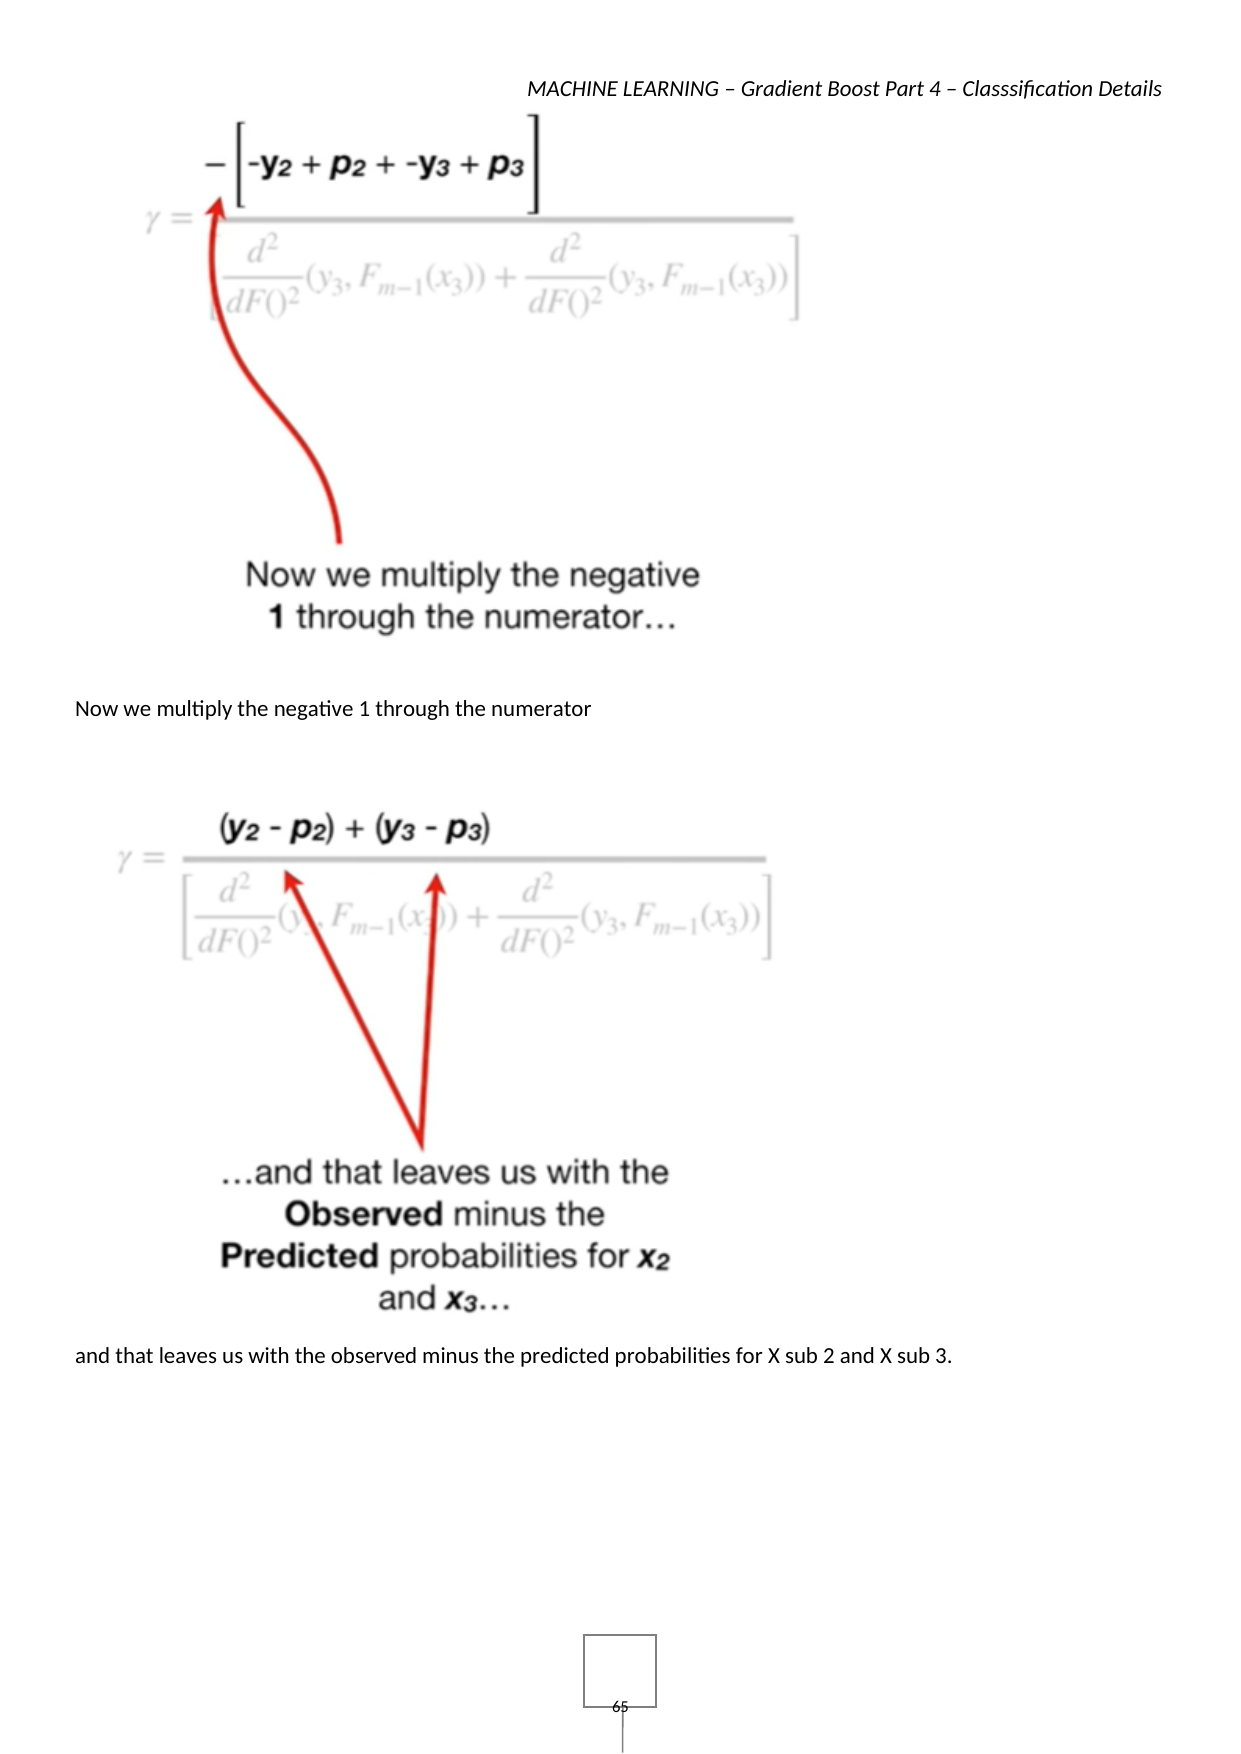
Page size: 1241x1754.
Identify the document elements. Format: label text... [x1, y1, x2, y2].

picture [75, 101, 883, 694]
text Now we multiply the negative 1 through the numerator [75, 694, 1165, 722]
picture [75, 750, 829, 1341]
text and that leaves us with the observed minus the predicted probabilities for X sub 2 and X sub 3. [75, 1341, 1165, 1369]
